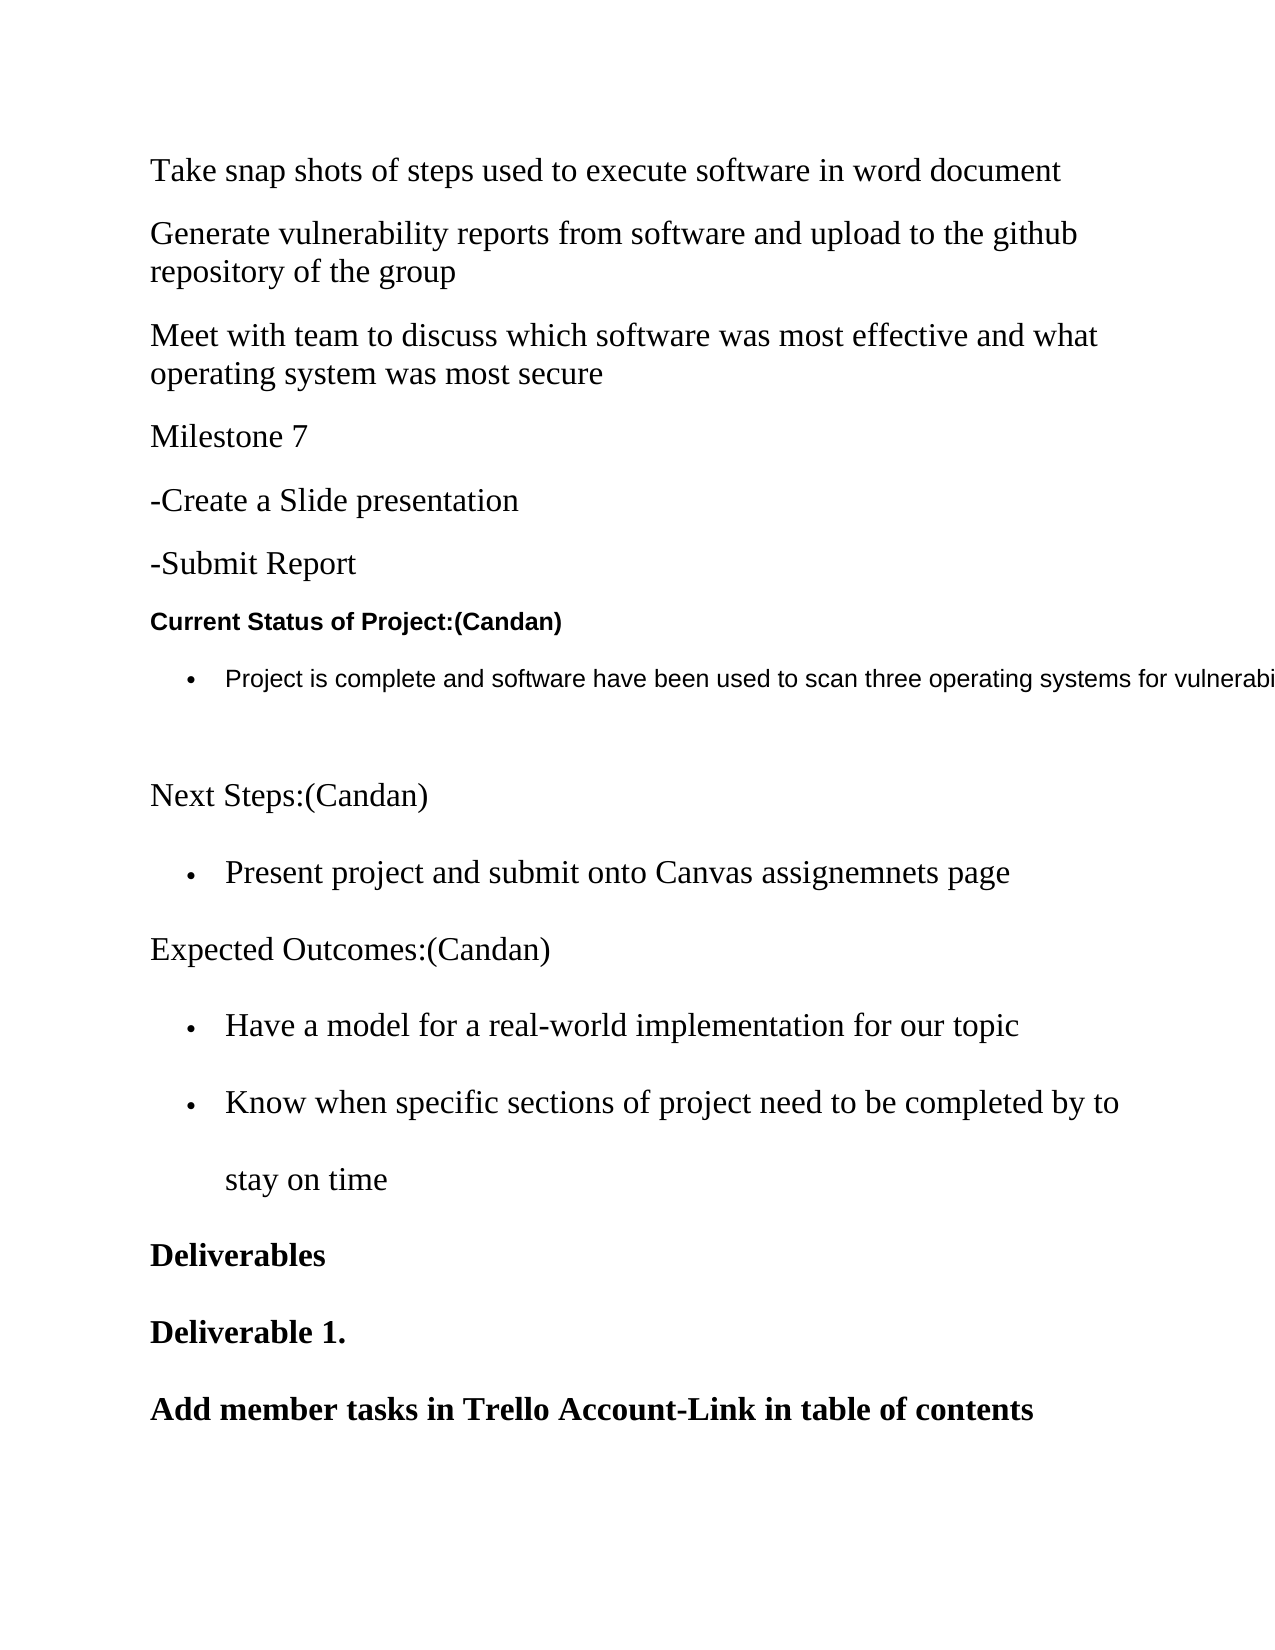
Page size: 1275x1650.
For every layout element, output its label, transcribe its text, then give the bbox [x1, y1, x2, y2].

text Milestone 7 [150, 417, 1125, 455]
text Deliverables [150, 1235, 1125, 1274]
text -Create a Slide presentation [150, 480, 1125, 518]
text Deliverable 1. [150, 1312, 1125, 1350]
text Next Steps:(Candan) [150, 775, 1125, 814]
text Generate vulnerability reports from software and upload to the github repository of the group [150, 213, 1125, 290]
text Add member tasks in Trello Account-Link in table of contents [150, 1389, 1125, 1427]
list Know when specific sections of project need to be completed by to stay on time [187, 1082, 1125, 1197]
text Meet with team to discuss which software was most effective and what operating system was most secure [150, 315, 1125, 392]
list Have a model for a real-world implementation for our topic [187, 1005, 1125, 1044]
text -Submit Report [150, 543, 1125, 582]
list Present project and submit onto Canvas assignemnets page [187, 852, 1125, 890]
list Project is complete and software have been used to scan three operating systems for vulnerabilities [187, 664, 1275, 693]
text Expected Outcomes:(Candan) [150, 929, 1125, 967]
text Take snap shots of steps used to execute software in word document [150, 150, 1125, 188]
text Current Status of Project:(Candan) [150, 607, 1275, 635]
